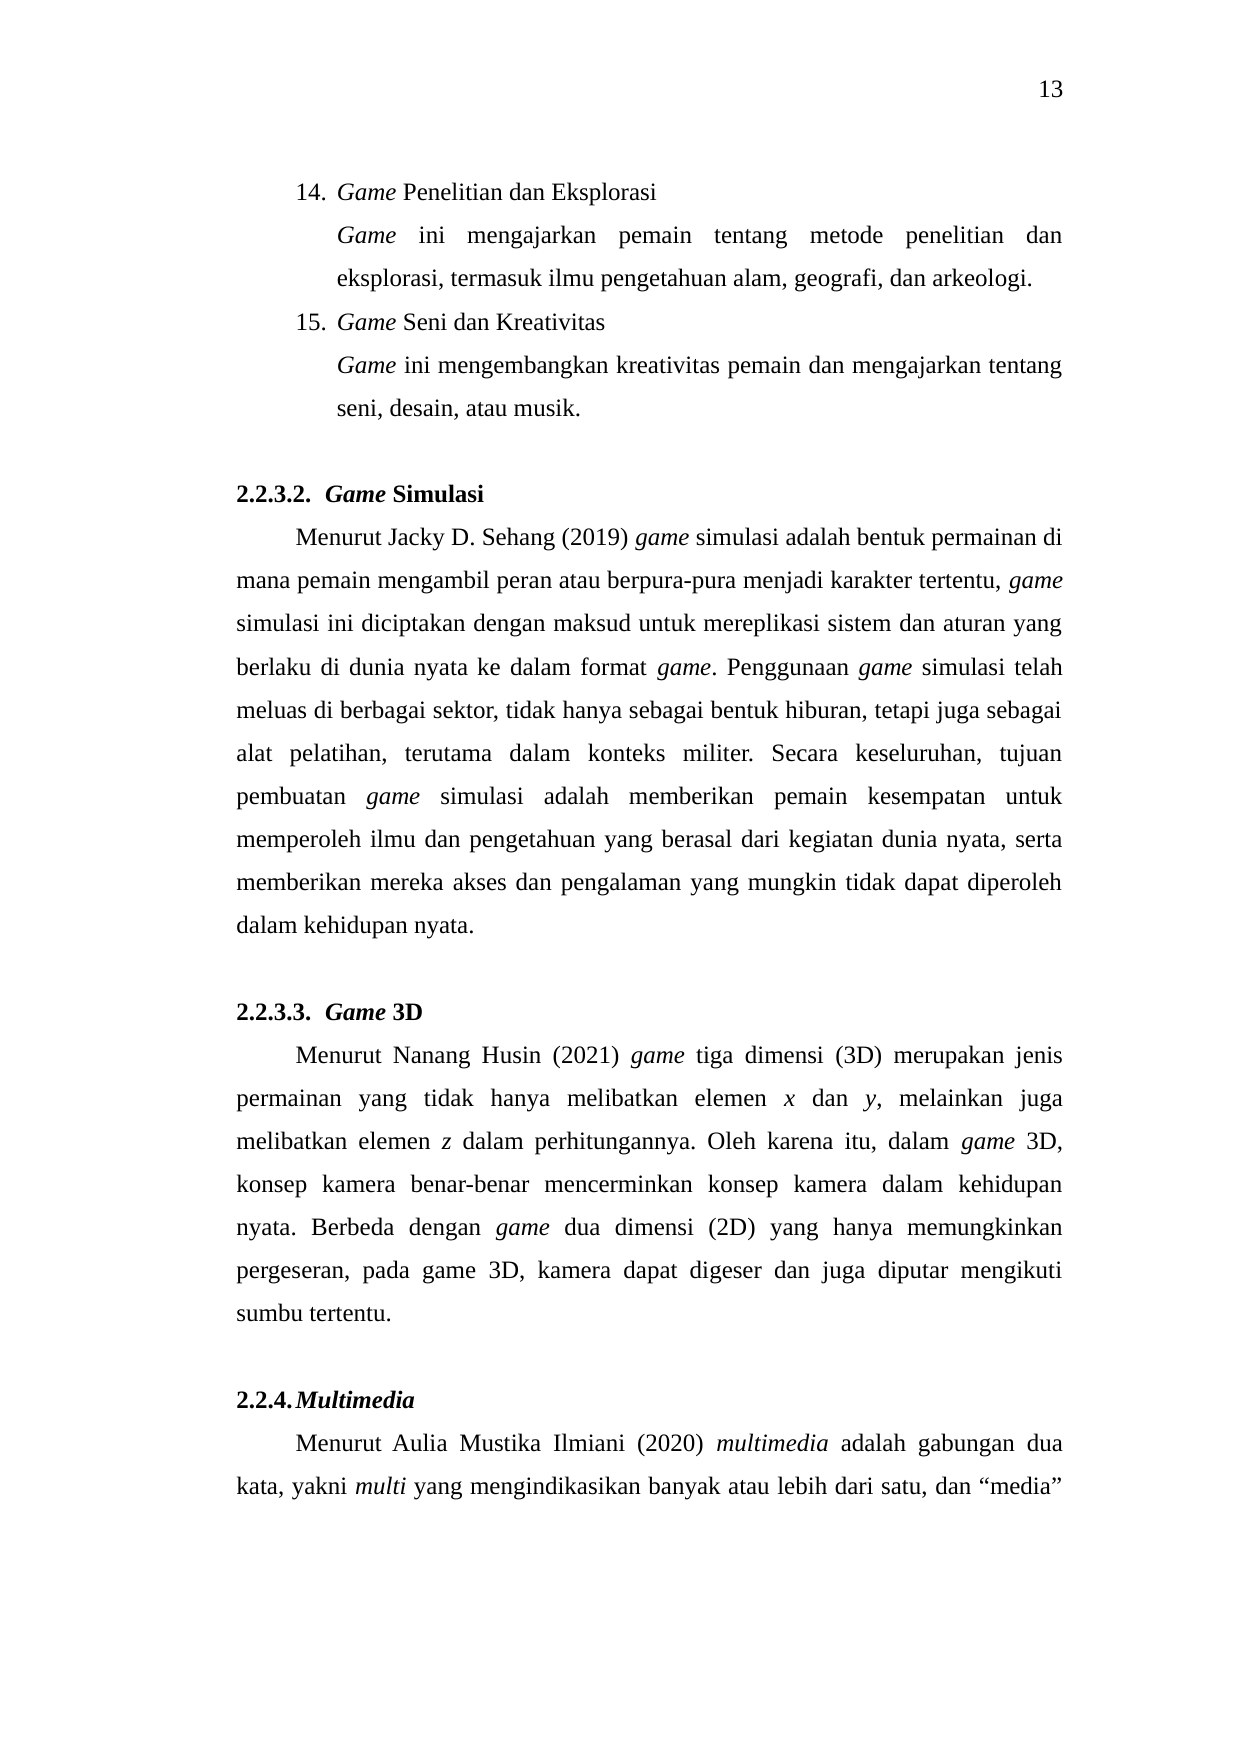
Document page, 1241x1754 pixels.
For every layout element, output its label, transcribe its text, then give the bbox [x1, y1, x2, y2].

subtitle Game Simulasi [236, 479, 1063, 508]
list Game ini mengajarkan pemain tentang metode penelitian dan eksplorasi, termasuk ilmu pengetahuan alam, geografi, dan arkeologi. [337, 220, 1063, 292]
list Game ini mengembangkan kreativitas pemain dan mengajarkan tentang seni, desain, atau musik. [337, 350, 1063, 422]
subtitle Multimedia [236, 1385, 1063, 1413]
list Game Penelitian dan Eksplorasi [295, 177, 1063, 206]
subtitle Game 3D [236, 997, 1063, 1025]
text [236, 1428, 1063, 1500]
text Menurut Jacky D. Sehang (2019) game simulasi adalah bentuk permainan di mana pemain mengambil peran atau berpura-pura menjadi karakter tertentu, game simulasi ini diciptakan dengan maksud untuk mereplikasi sistem dan aturan yang berlaku di dunia nyata ke dalam format game. Penggunaan game simulasi telah meluas di berbagai sektor, tidak hanya sebagai bentuk hiburan, tetapi juga sebagai alat pelatihan, terutama dalam konteks militer. Secara keseluruhan, tujuan pembuatan game simulasi adalah memberikan pemain kesempatan untuk memperoleh ilmu dan pengetahuan yang berasal dari kegiatan dunia nyata, serta memberikan mereka akses dan pengalaman yang mungkin tidak dapat diperoleh dalam kehidupan nyata. [236, 522, 1063, 939]
list Game Seni dan Kreativitas [295, 307, 1063, 335]
text Menurut Nanang Husin (2021) game tiga dimensi (3D) merupakan jenis permainan yang tidak hanya melibatkan elemen x dan y, melainkan juga melibatkan elemen z dalam perhitungannya. Oleh karena itu, dalam game 3D, konsep kamera benar-benar mencerminkan konsep kamera dalam kehidupan nyata. Berbeda dengan game dua dimensi (2D) yang hanya memungkinkan pergeseran, pada game 3D, kamera dapat digeser dan juga diputar mengikuti sumbu tertentu. [236, 1040, 1063, 1327]
